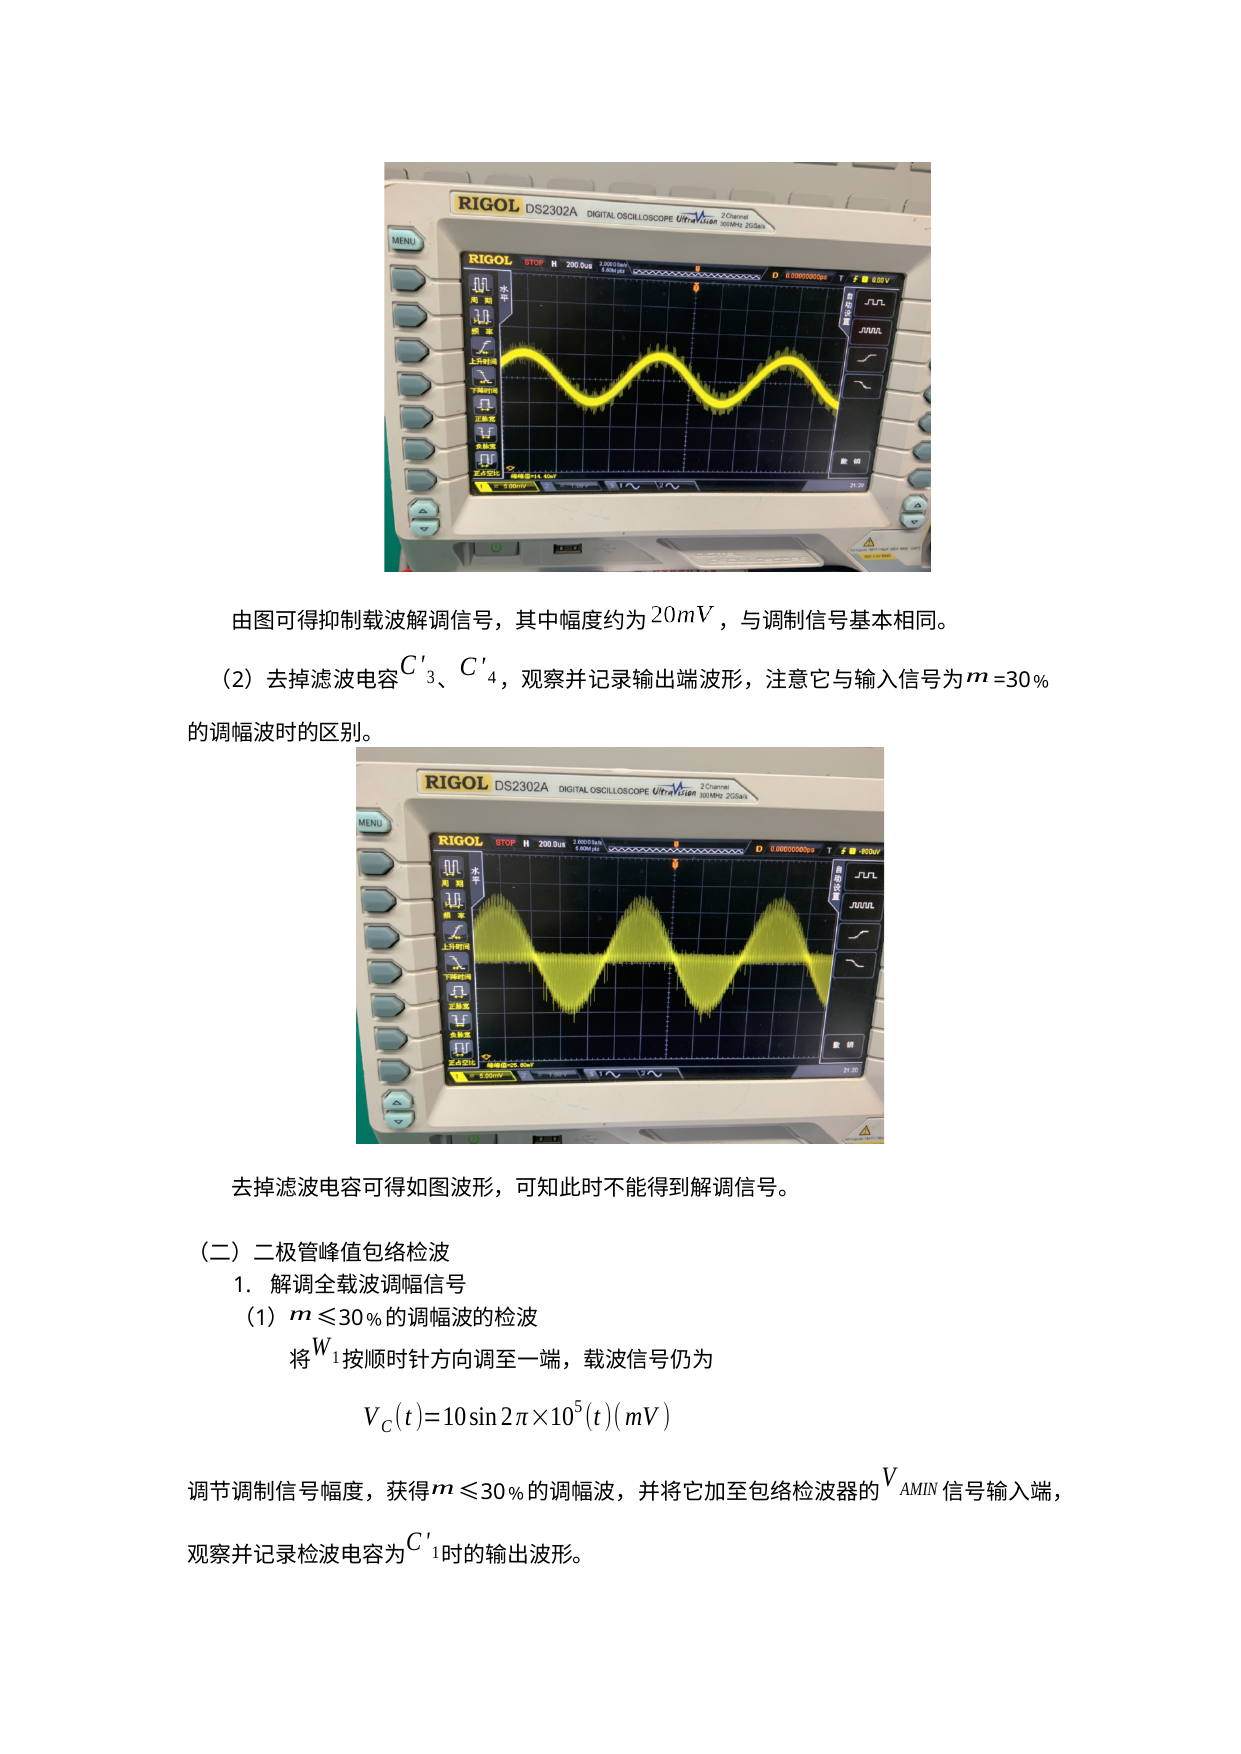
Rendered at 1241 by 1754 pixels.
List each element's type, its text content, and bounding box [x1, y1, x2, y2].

picture [356, 747, 885, 1144]
list 解调全载波调幅信号 [233, 1267, 1053, 1299]
text 由图可得抑制载波解调信号，其中幅度约为，与调制信号基本相同。 [187, 584, 1053, 649]
text 调节调制信号幅度，获得≤30﹪的调幅波，并将它加至包络检波器的信号输入端，观察并记录检波电容为时的输出波形。 [187, 1462, 1053, 1592]
text （1）≤30﹪的调幅波的检波 [233, 1299, 1053, 1332]
text （2）去掉滤波电容、，观察并记录输出端波形，注意它与输入信号为=30﹪的调幅波时的区别。 [187, 649, 1053, 747]
text 去掉滤波电容可得如图波形，可知此时不能得到解调信号。 [187, 1169, 1053, 1202]
picture [384, 162, 931, 572]
text 将按顺时针方向调至一端，载波信号仍为 [233, 1332, 1053, 1397]
text （二）二极管峰值包络检波 [187, 1234, 1053, 1267]
